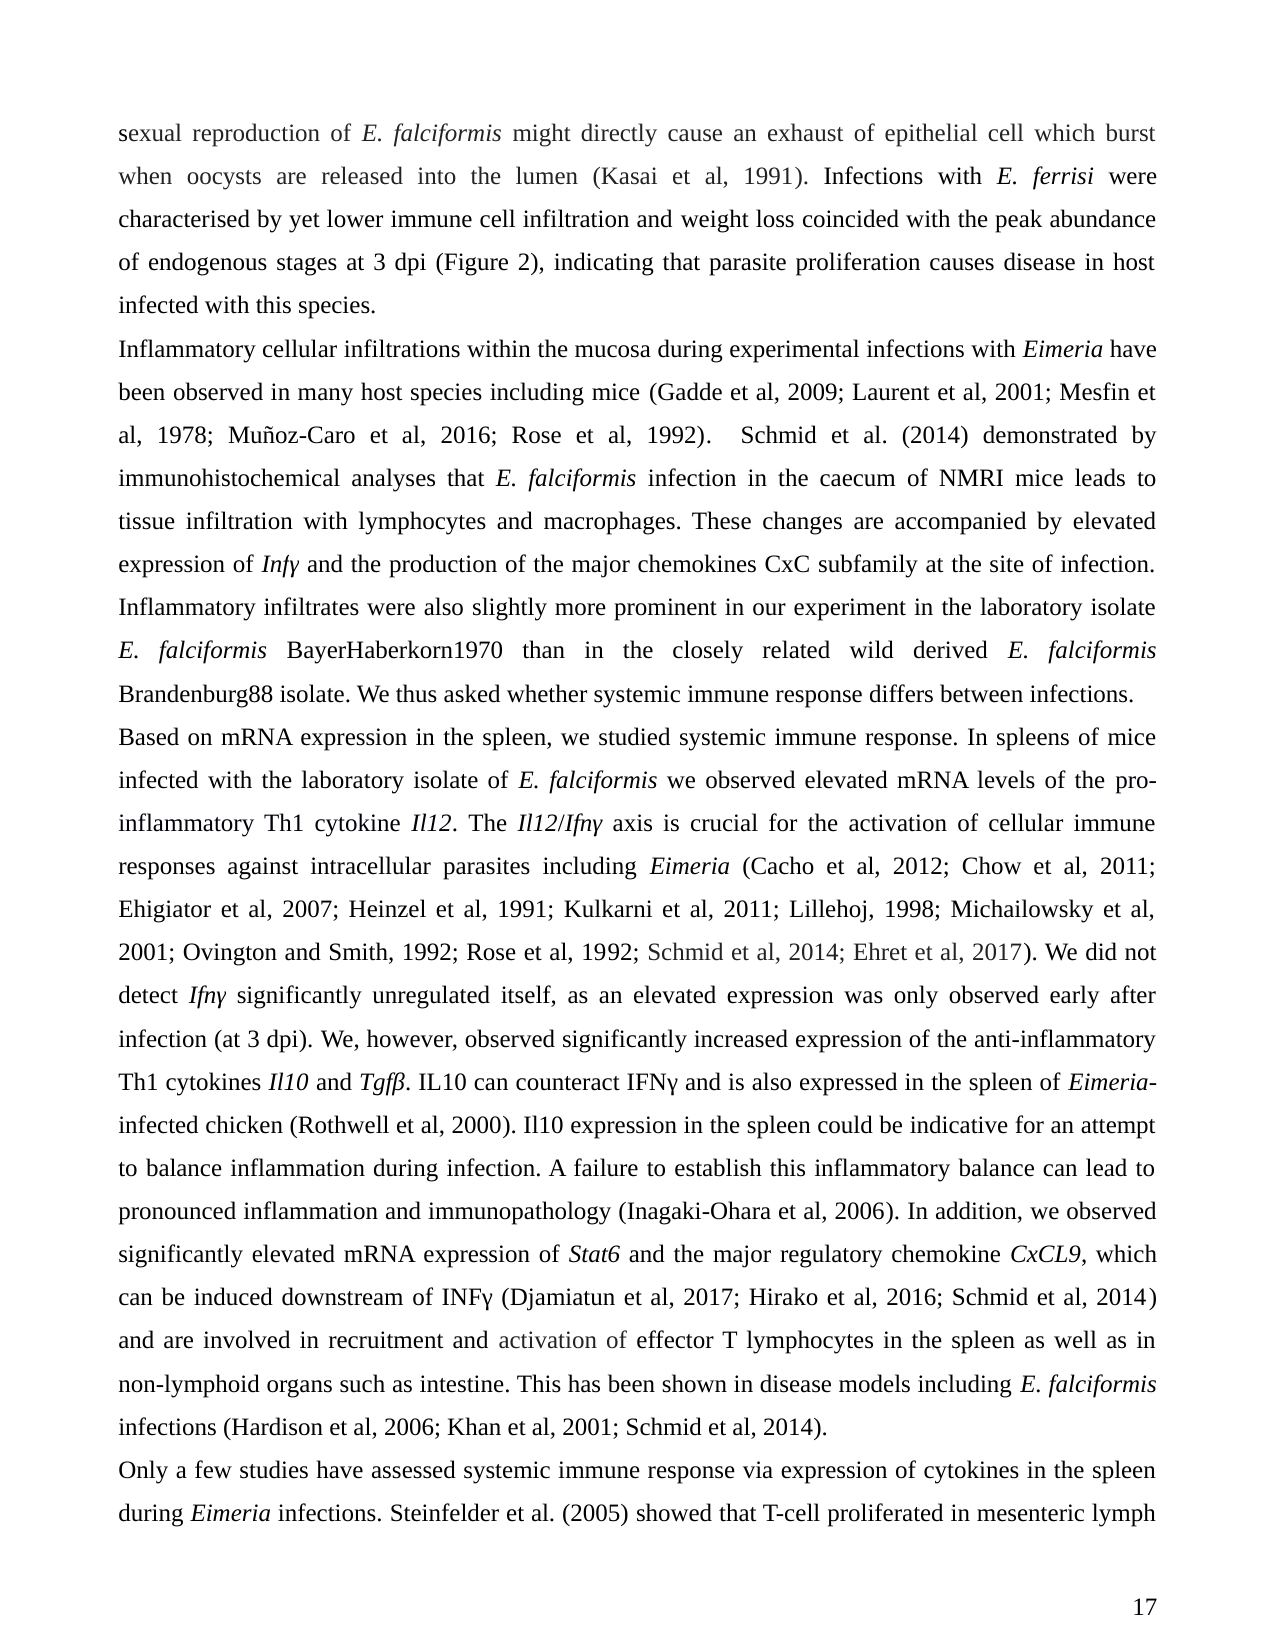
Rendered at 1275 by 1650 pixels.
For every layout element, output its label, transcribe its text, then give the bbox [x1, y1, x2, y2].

text Inflammatory cellular infiltrations within the mucosa during experimental infections with Eimeria have been observed in many host species including mice (Gadde et al, 2009; Laurent et al, 2001; Mesfin et al, 1978; Muñoz-Caro et al, 2016; Rose et al, 1992). Schmid et al. (2014) demonstrated by immunohistochemical analyses that E. falciformis infection in the caecum of NMRI mice leads to tissue infiltration with lymphocytes and macrophages. These changes are accompanied by elevated expression of Infγ and the production of the major chemokines CxC subfamily at the site of infection. Inflammatory infiltrates were also slightly more prominent in our experiment in the laboratory isolate E. falciformis BayerHaberkorn1970 than in the closely related wild derived E. falciformis Brandenburg88 isolate. We thus asked whether systemic immune response differs between infections. [118, 334, 1157, 707]
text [118, 1455, 1157, 1527]
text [118, 118, 1157, 319]
text Based on mRNA expression in the spleen, we studied systemic immune response. In spleens of mice infected with the laboratory isolate of E. falciformis we observed elevated mRNA levels of the pro-inflammatory Th1 cytokine Il12. The Il12/Ifnγ axis is crucial for the activation of cellular immune responses against intracellular parasites including Eimeria (Cacho et al, 2012; Chow et al, 2011; Ehigiator et al, 2007; Heinzel et al, 1991; Kulkarni et al, 2011; Lillehoj, 1998; Michailowsky et al, 2001; Ovington and Smith, 1992; Rose et al, 1992; Schmid et al, 2014; Ehret et al, 2017). We did not detect Ifnγ significantly unregulated itself, as an elevated expression was only observed early after infection (at 3 dpi). We, however, observed significantly increased expression of the anti-inflammatory Th1 cytokines Il10 and Tgfβ. IL10 can counteract IFNγ and is also expressed in the spleen of Eimeria-infected chicken (Rothwell et al, 2000). Il10 expression in the spleen could be indicative for an attempt to balance inflammation during infection. A failure to establish this inflammatory balance can lead to pronounced inflammation and immunopathology (Inagaki-Ohara et al, 2006). In addition, we observed significantly elevated mRNA expression of Stat6 and the major regulatory chemokine CxCL9, which can be induced downstream of INFγ (Djamiatun et al, 2017; Hirako et al, 2016; Schmid et al, 2014) and are involved in recruitment and activation of effector T lymphocytes in the spleen as well as in non-lymphoid organs such as intestine. This has been shown in disease models including E. falciformis infections (Hardison et al, 2006; Khan et al, 2001; Schmid et al, 2014). [118, 751, 1157, 1441]
